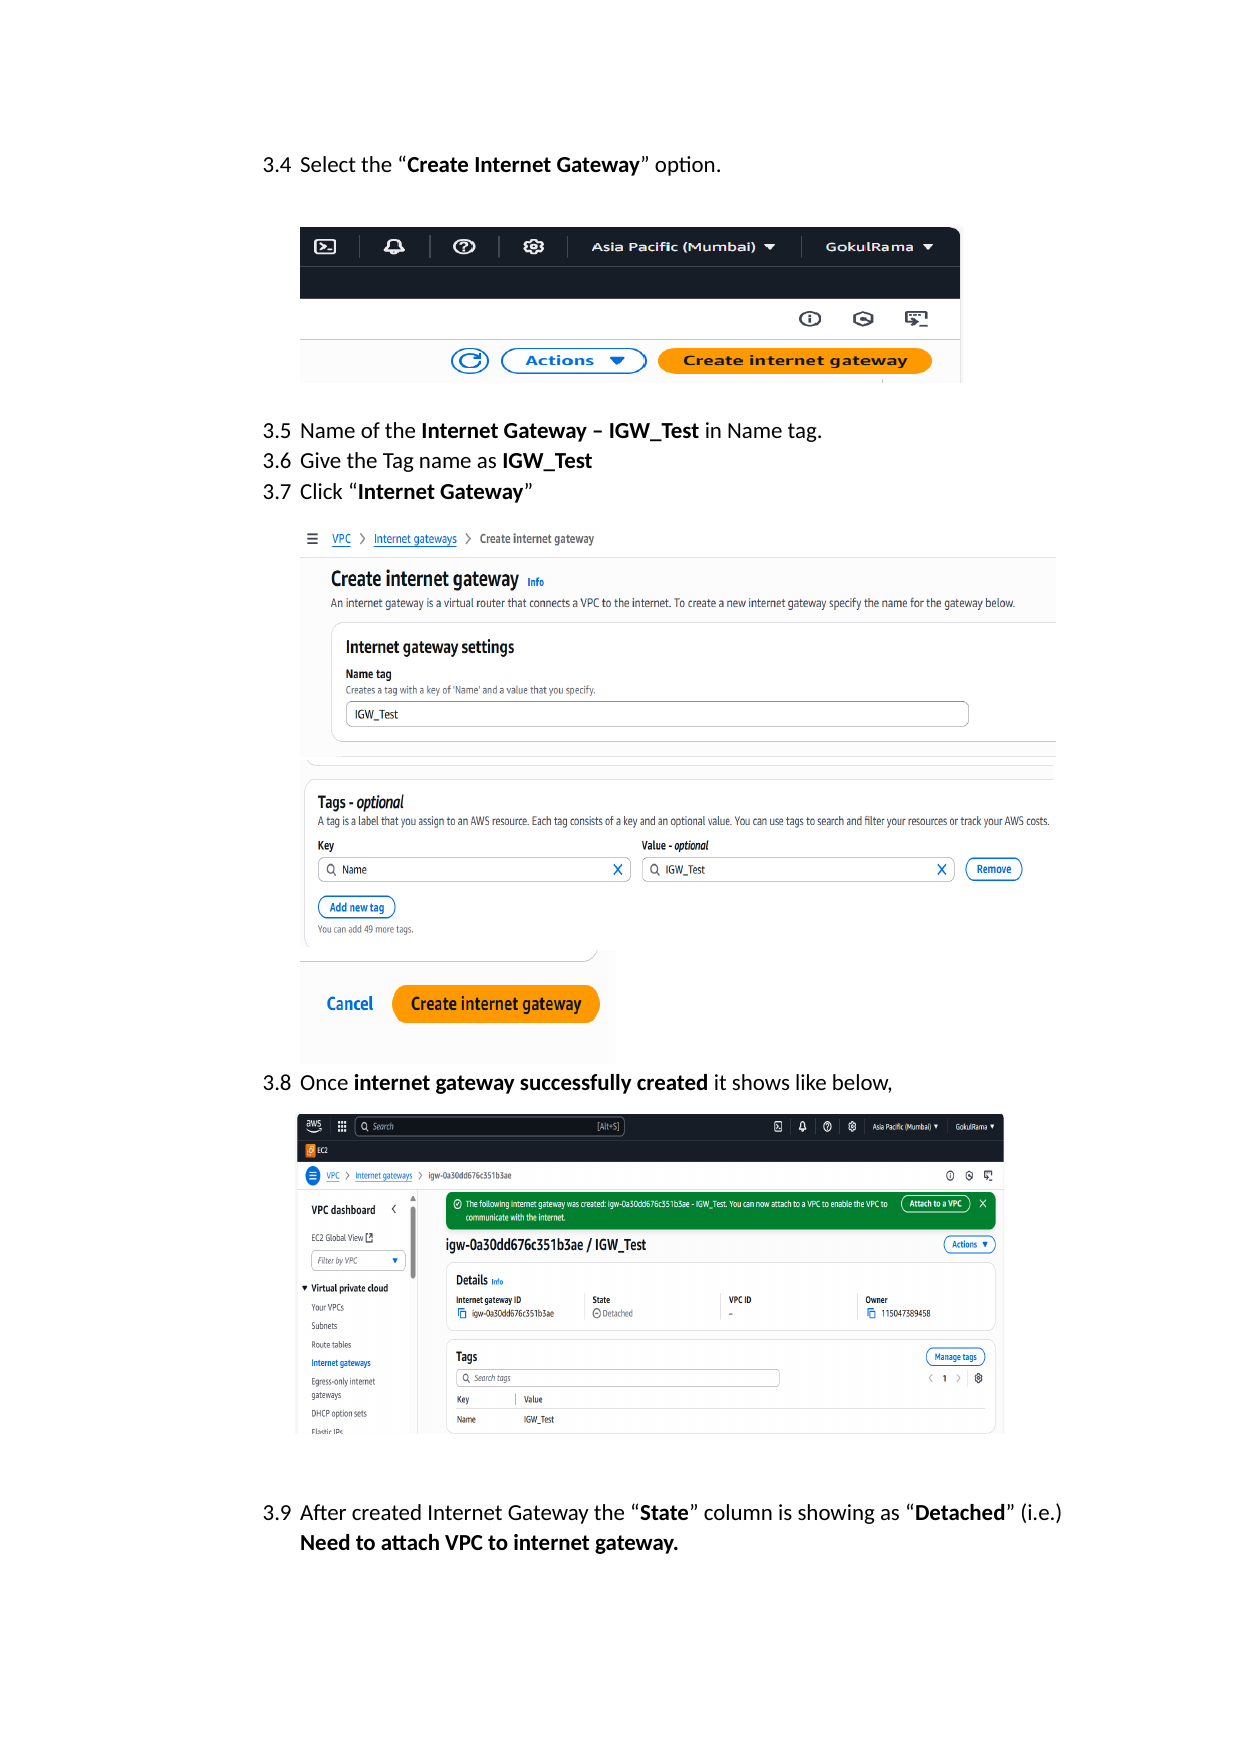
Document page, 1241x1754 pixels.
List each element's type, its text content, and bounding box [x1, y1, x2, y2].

picture [300, 227, 964, 383]
list Select the “Create Internet Gateway” option. [262, 150, 1090, 178]
picture [300, 523, 1056, 757]
list Name of the Internet Gateway – IGW_Test in Name tag. [262, 416, 1090, 444]
picture [295, 1114, 1005, 1434]
picture [300, 760, 1054, 947]
list Click “Internet Gateway” [262, 477, 1090, 505]
picture [300, 950, 616, 1064]
list Once internet gateway successfully created it shows like below, [262, 1068, 1090, 1096]
list Give the Tag name as IGW_Test [262, 447, 1090, 474]
list After created Internet Gateway the “State” column is showing as “Detached” (i.e.) Need to attach VPC to internet gateway. [262, 1498, 1090, 1556]
